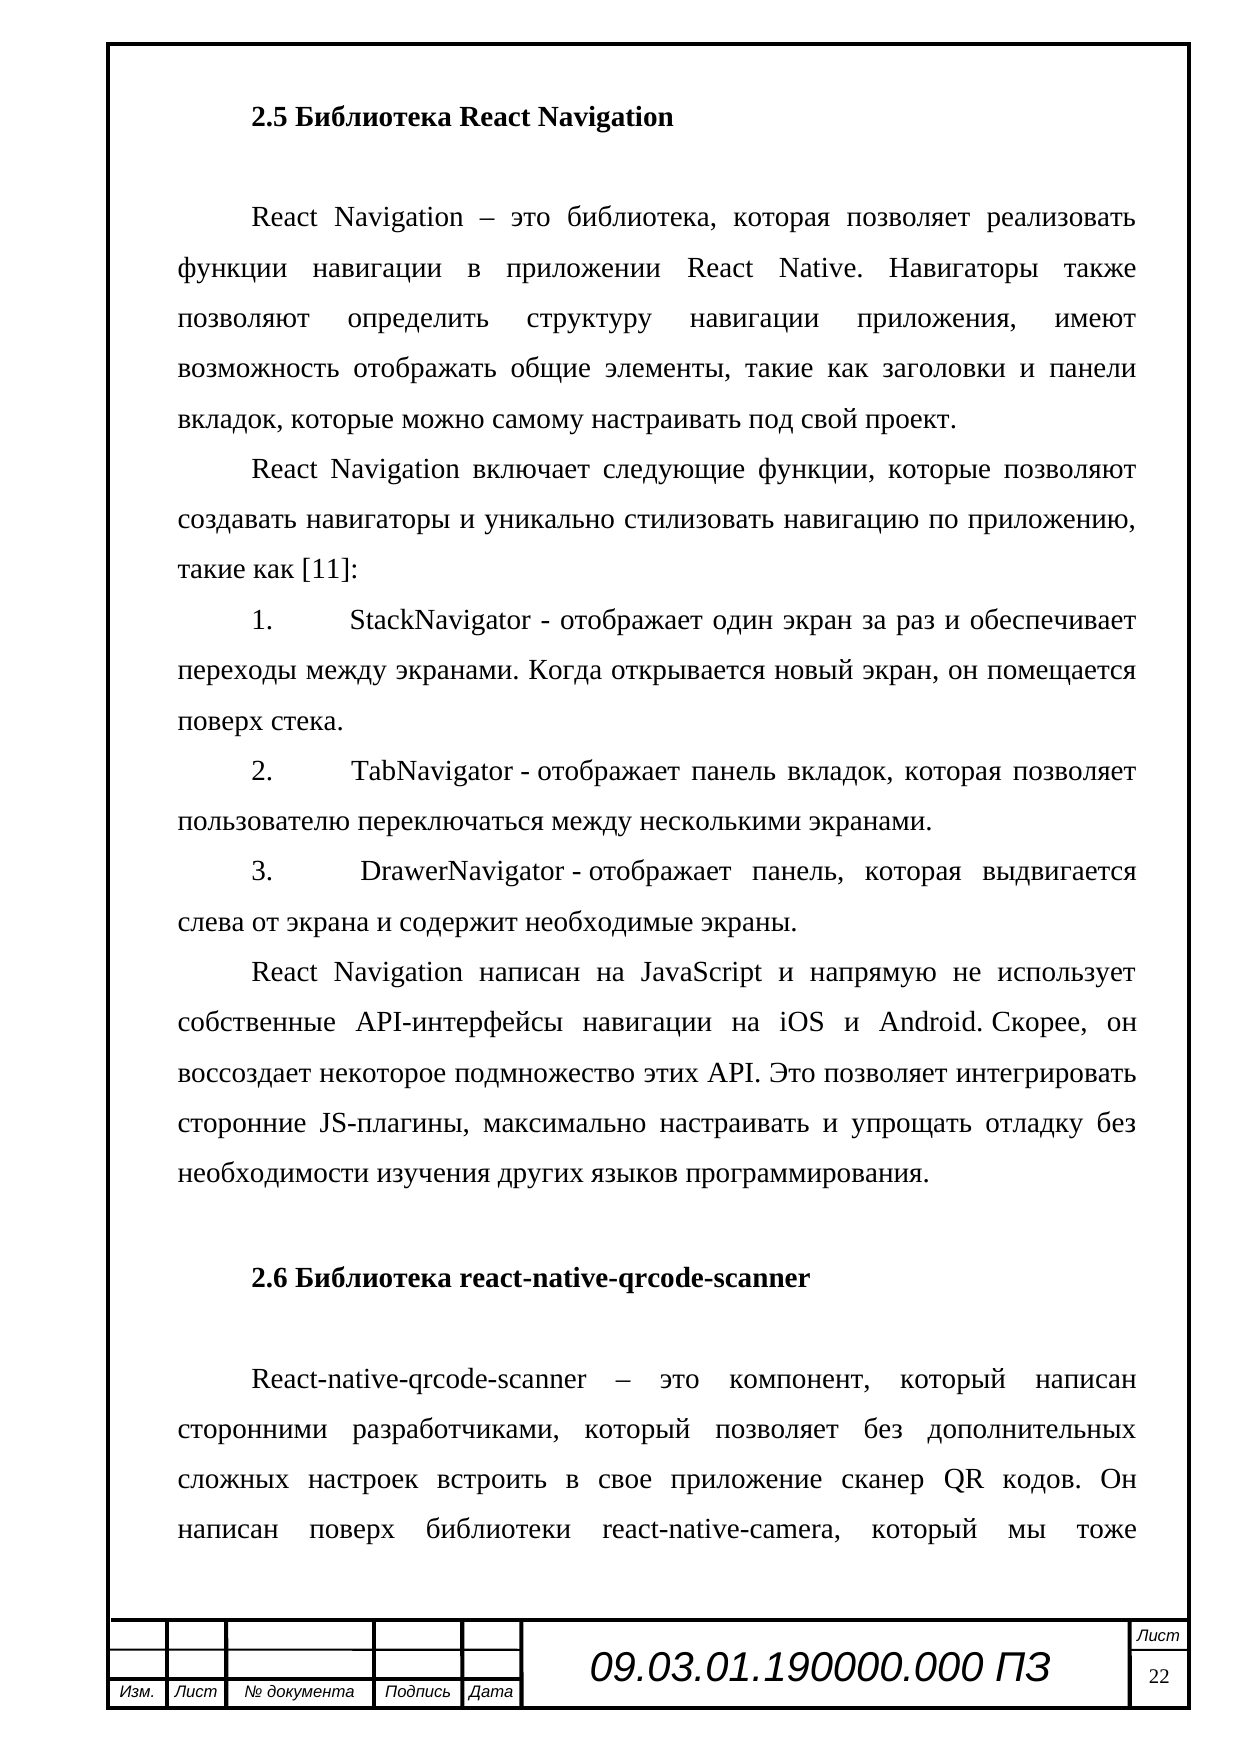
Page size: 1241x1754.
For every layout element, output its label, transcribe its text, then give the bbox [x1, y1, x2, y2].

text React Navigation – это библиотека, которая позволяет реализовать функции навигации в приложении React Native. Навигаторы также позволяют определить структуру навигации приложения, имеют возможность отображать общие элементы, такие как заголовки и панели вкладок, которые можно самому настраивать под свой проект. [177, 199, 1137, 434]
text React Navigation написан на JavaScript и напрямую не использует собственные API-интерфейсы навигации на iOS и Android. Скорее, он воссоздает некоторое подмножество этих API. Это позволяет интегрировать сторонние JS-плагины, максимально настраивать и упрощать отладку без необходимости изучения других языков программирования. [177, 954, 1137, 1189]
subtitle 2.5 Библиотека React Navigation [177, 99, 1137, 132]
text React Navigation включает следующие функции, которые позволяют создавать навигаторы и уникально стилизовать навигацию по приложению, такие как [11]: [177, 451, 1137, 585]
list StackNavigator - отображает один экран за раз и обеспечивает переходы между экранами. Когда открывается новый экран, он помещается поверх стека. [177, 686, 1137, 736]
subtitle 2.6 Библиотека react-native-qrcode-scanner [177, 1260, 1137, 1294]
list TabNavigator - отображает панель вкладок, которая позволяет пользователю переключаться между несколькими экранами. [177, 753, 1137, 837]
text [177, 1361, 1137, 1545]
list DrawerNavigator - отображает панель, которая выдвигается слева от экрана и содержит необходимые экраны. [177, 853, 1137, 937]
list StackNavigator - отображает один экран за раз и обеспечивает переходы между экранами. Когда открывается новый экран, он помещается поверх стека. [177, 602, 1137, 652]
